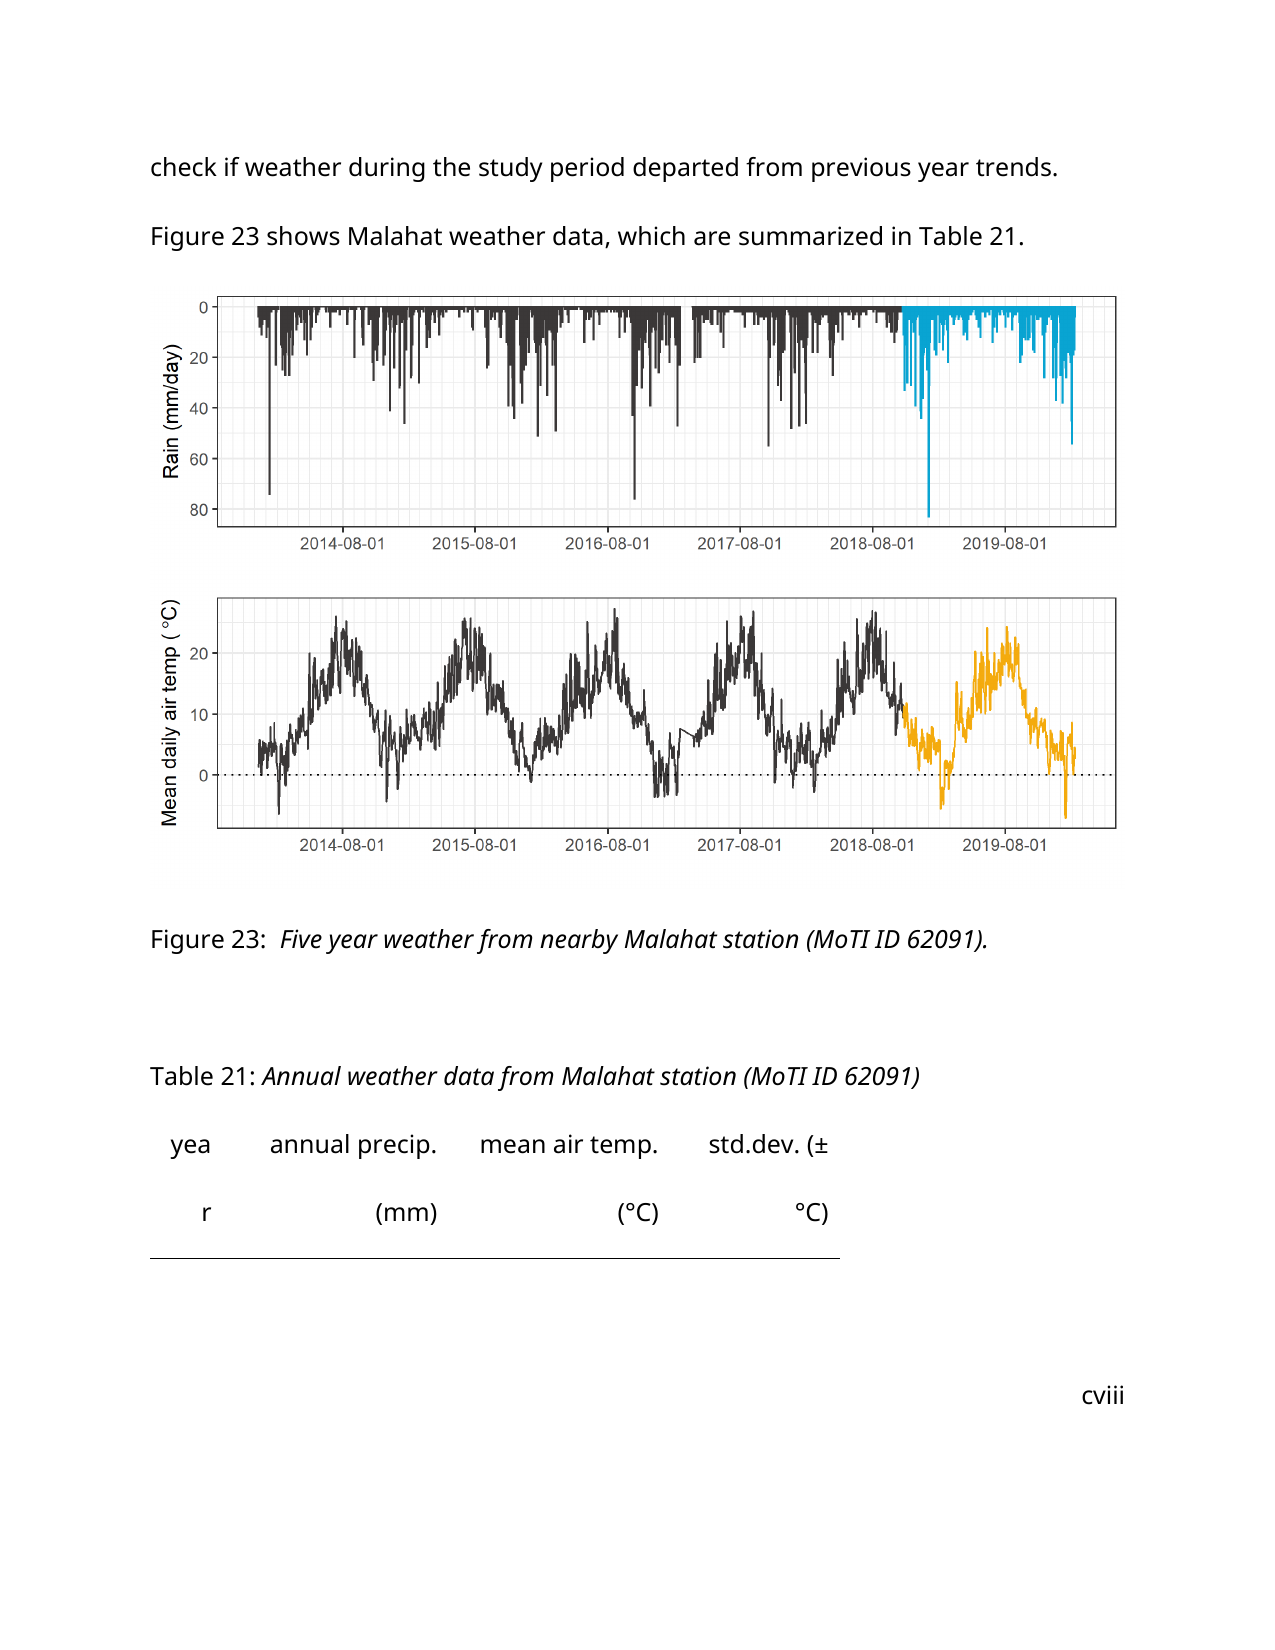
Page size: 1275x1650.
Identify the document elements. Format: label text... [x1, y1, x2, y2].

table_header std.dev. (± °C) [670, 1127, 840, 1257]
text Table 21: Annual weather data from Malahat station (MoTI ID 62091) [150, 1058, 1125, 1092]
table_header annual precip. (mm) [223, 1127, 448, 1257]
text Figure 23: Five year weather from nearby Malahat station (MoTI ID 62091). [150, 922, 1125, 956]
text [150, 150, 1125, 252]
picture [150, 286, 1125, 889]
table_header year [150, 1127, 222, 1257]
table_header mean air temp. (°C) [448, 1127, 670, 1257]
